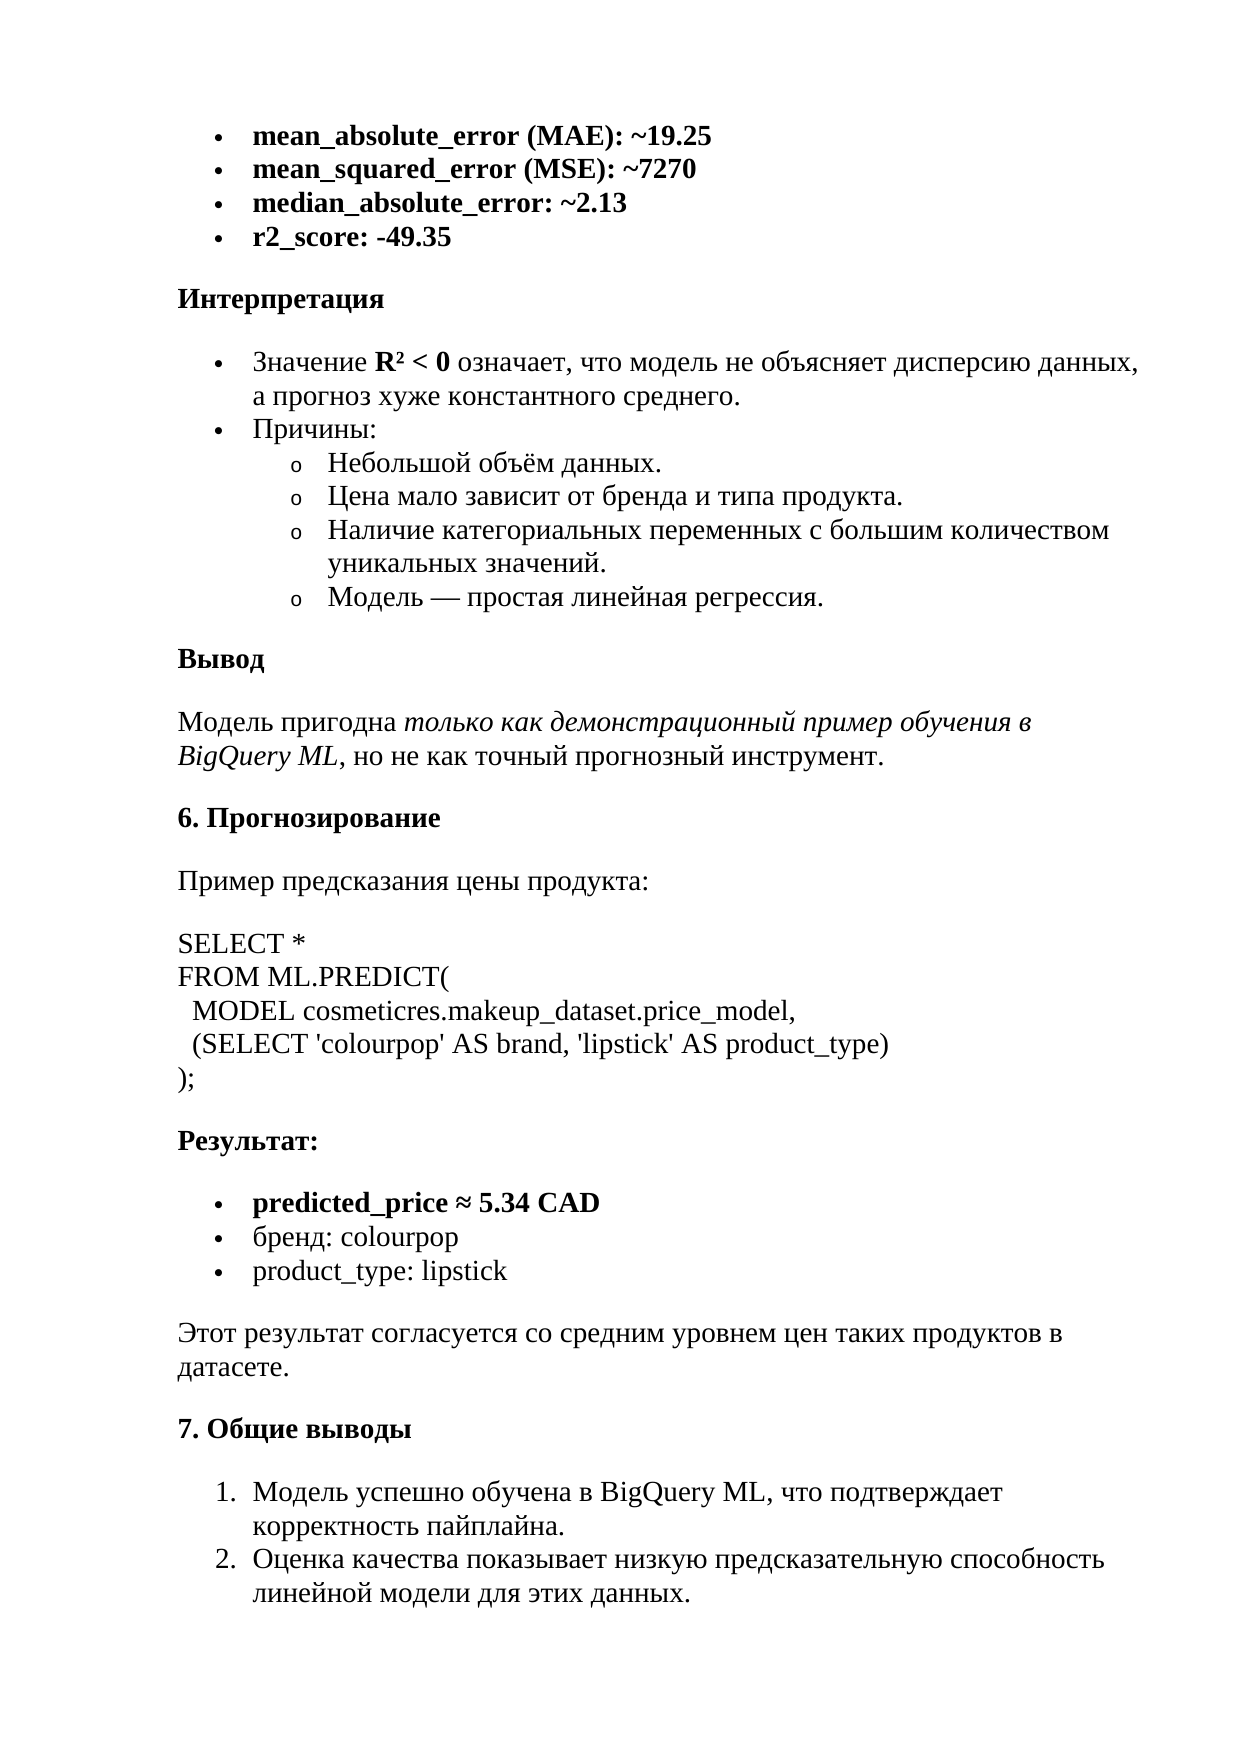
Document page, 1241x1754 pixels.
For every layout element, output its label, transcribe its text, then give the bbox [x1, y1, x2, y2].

text FROM ML.PREDICT( [177, 959, 1152, 993]
text (SELECT 'colourpop' AS brand, 'lipstick' AS product_type) [177, 1027, 1152, 1060]
text 7. Общие выводы [177, 1412, 1152, 1445]
list Причины: [215, 411, 1152, 445]
text Вывод [177, 642, 1152, 675]
list product_type: lipstick [215, 1253, 1152, 1286]
list Модель — простая линейная регрессия. [290, 579, 1152, 612]
list mean_squared_error (MSE): ~7270 [215, 152, 1152, 185]
text Интерпретация [177, 281, 1152, 315]
text MODEL cosmeticres.makeup_dataset.price_model, [177, 993, 1152, 1027]
list median_absolute_error: ~2.13 [215, 185, 1152, 219]
list Модель успешно обучена в BigQuery ML, что подтверждает корректность пайплайна. [215, 1474, 1152, 1541]
text Результат: [177, 1123, 1152, 1156]
list predicted_price ≈ 5.34 CAD [215, 1186, 1152, 1219]
text Модель пригодна только как демонстрационный пример обучения в BigQuery ML, но не как точный прогнозный инструмент. [177, 704, 1152, 771]
text SELECT * [177, 926, 1152, 959]
text 6. Прогнозирование [177, 801, 1152, 834]
list Оценка качества показывает низкую предсказательную способность линейной модели для этих данных. [215, 1541, 1152, 1608]
text ); [177, 1060, 1152, 1094]
list Наличие категориальных переменных с большим количеством уникальных значений. [290, 512, 1152, 579]
text Пример предсказания цены продукта: [177, 863, 1152, 897]
list Значение R² < 0 означает, что модель не объясняет дисперсию данных, а прогноз хуже константного среднего. [215, 344, 1152, 411]
list бренд: colourpop [215, 1219, 1152, 1253]
list r2_score: -49.35 [215, 219, 1152, 252]
list Цена мало зависит от бренда и типа продукта. [290, 478, 1152, 512]
list mean_absolute_error (MAE): ~19.25 [215, 118, 1152, 152]
text Этот результат согласуется со средним уровнем цен таких продуктов в датасете. [177, 1315, 1152, 1382]
list Небольшой объём данных. [290, 445, 1152, 478]
